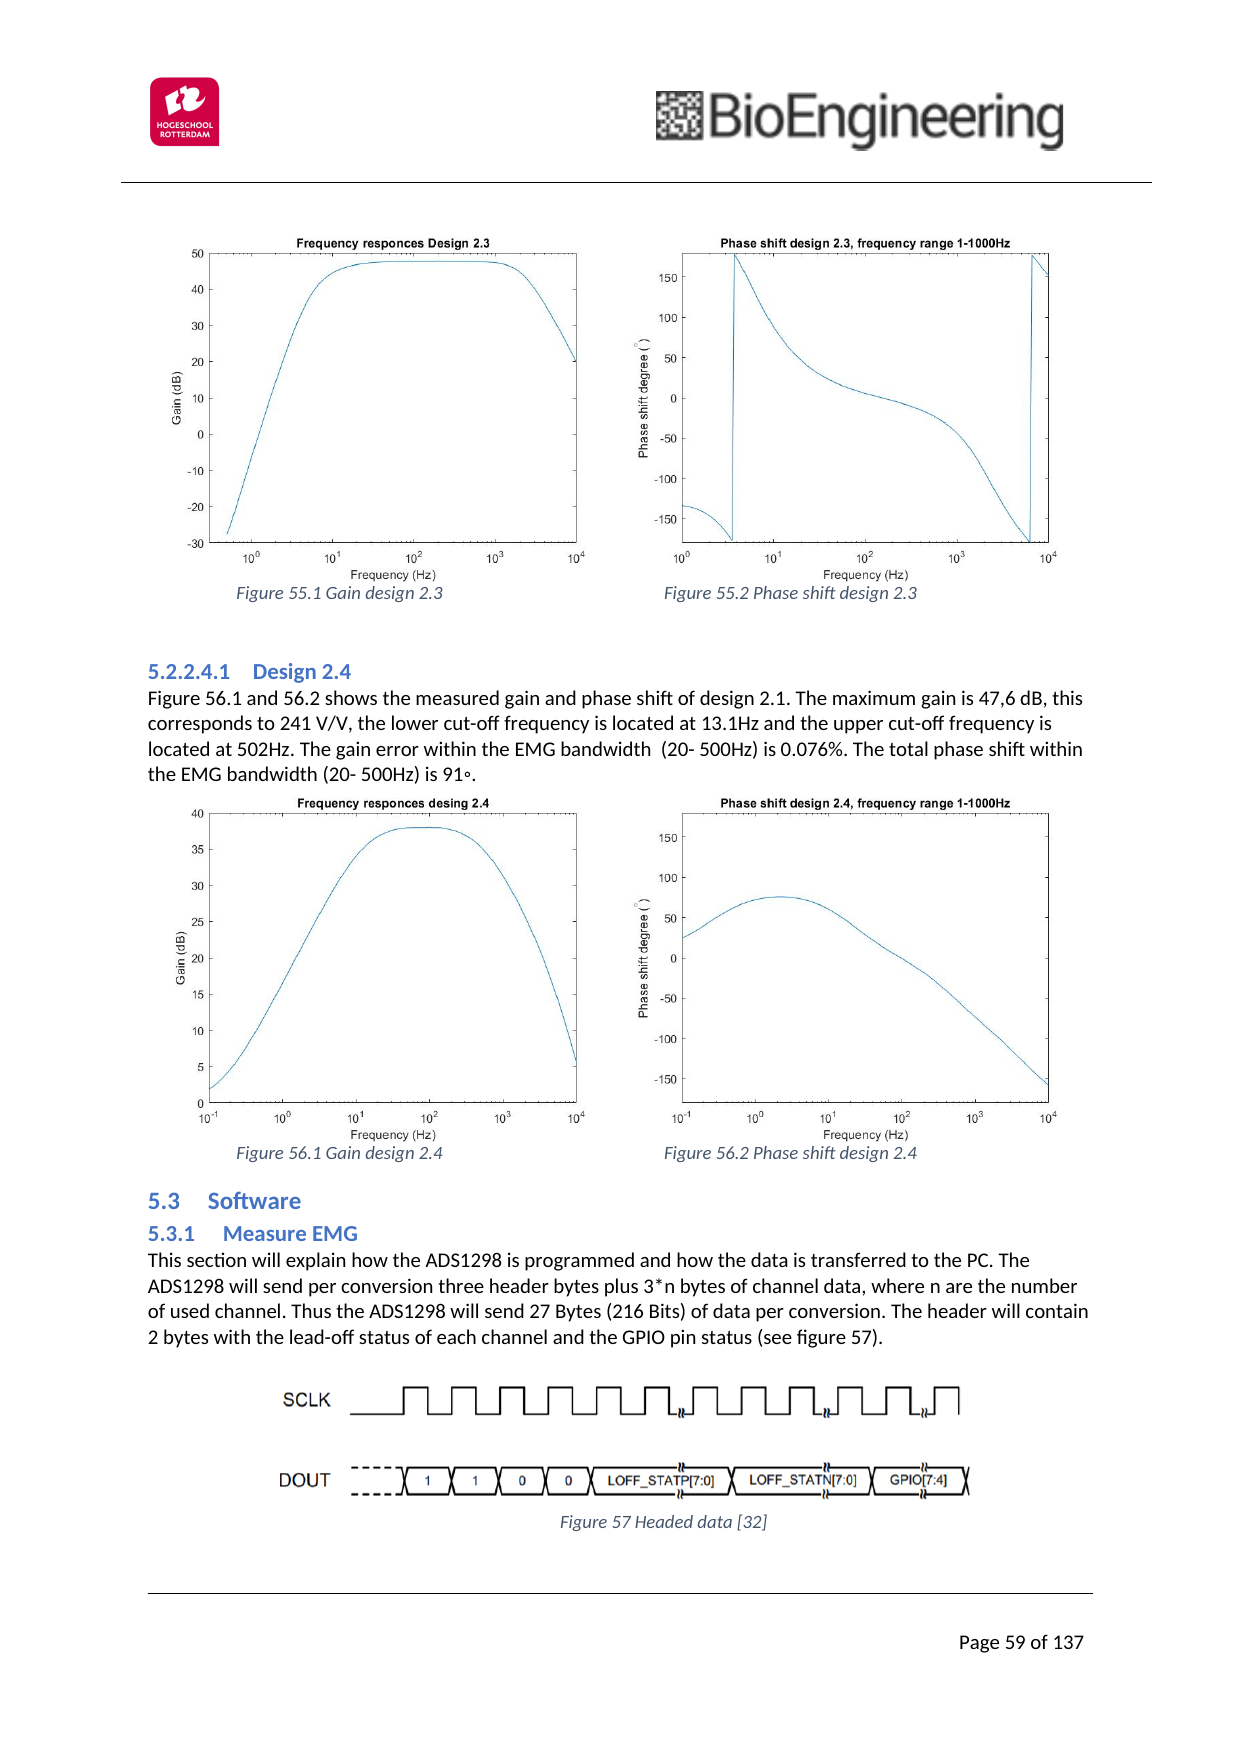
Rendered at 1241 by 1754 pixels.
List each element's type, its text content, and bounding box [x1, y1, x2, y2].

text Figure 56.1 and 56.2 shows the measured gain and phase shift of design 2.1. The maximum gain is 47,6 dB, this corresponds to 241 V/V, the lower cut-off frequency is located at 13.1Hz and the upper cut-off frequency is located at 502Hz. The gain error within the EMG bandwidth (20- 500Hz) is 0.076%. The total phase shift within the EMG bandwidth (20- 500Hz) is 91◦. [148, 685, 1093, 786]
subtitle Design 2.4 [148, 657, 1093, 685]
picture [250, 1374, 990, 1511]
picture [147, 226, 1093, 582]
picture [656, 91, 1064, 151]
subtitle Measure EMG [148, 1219, 1093, 1248]
text Figure 57 Headed data [32] [236, 1510, 1093, 1533]
text This section will explain how the ADS1298 is programmed and how the data is transferred to the PC. The ADS1298 will send per conversion three header bytes plus 3*n bytes of channel data, where n are the number of used channel. Thus the ADS1298 will send 27 Bytes (216 Bits) of data per conversion. The header will contain 2 bytes with the lead-off status of each channel and the GPIO pin status (see figure 57). [148, 1248, 1093, 1349]
picture [147, 73, 222, 151]
subtitle Software [148, 1185, 1093, 1215]
text Figure 55.1 Gain design 2.3 Figure 55.2 Phase shift design 2.3 [236, 582, 1093, 604]
text Figure 56.1 Gain design 2.4 Figure 56.2 Phase shift design 2.4 [236, 1142, 1093, 1164]
picture [147, 786, 1093, 1142]
